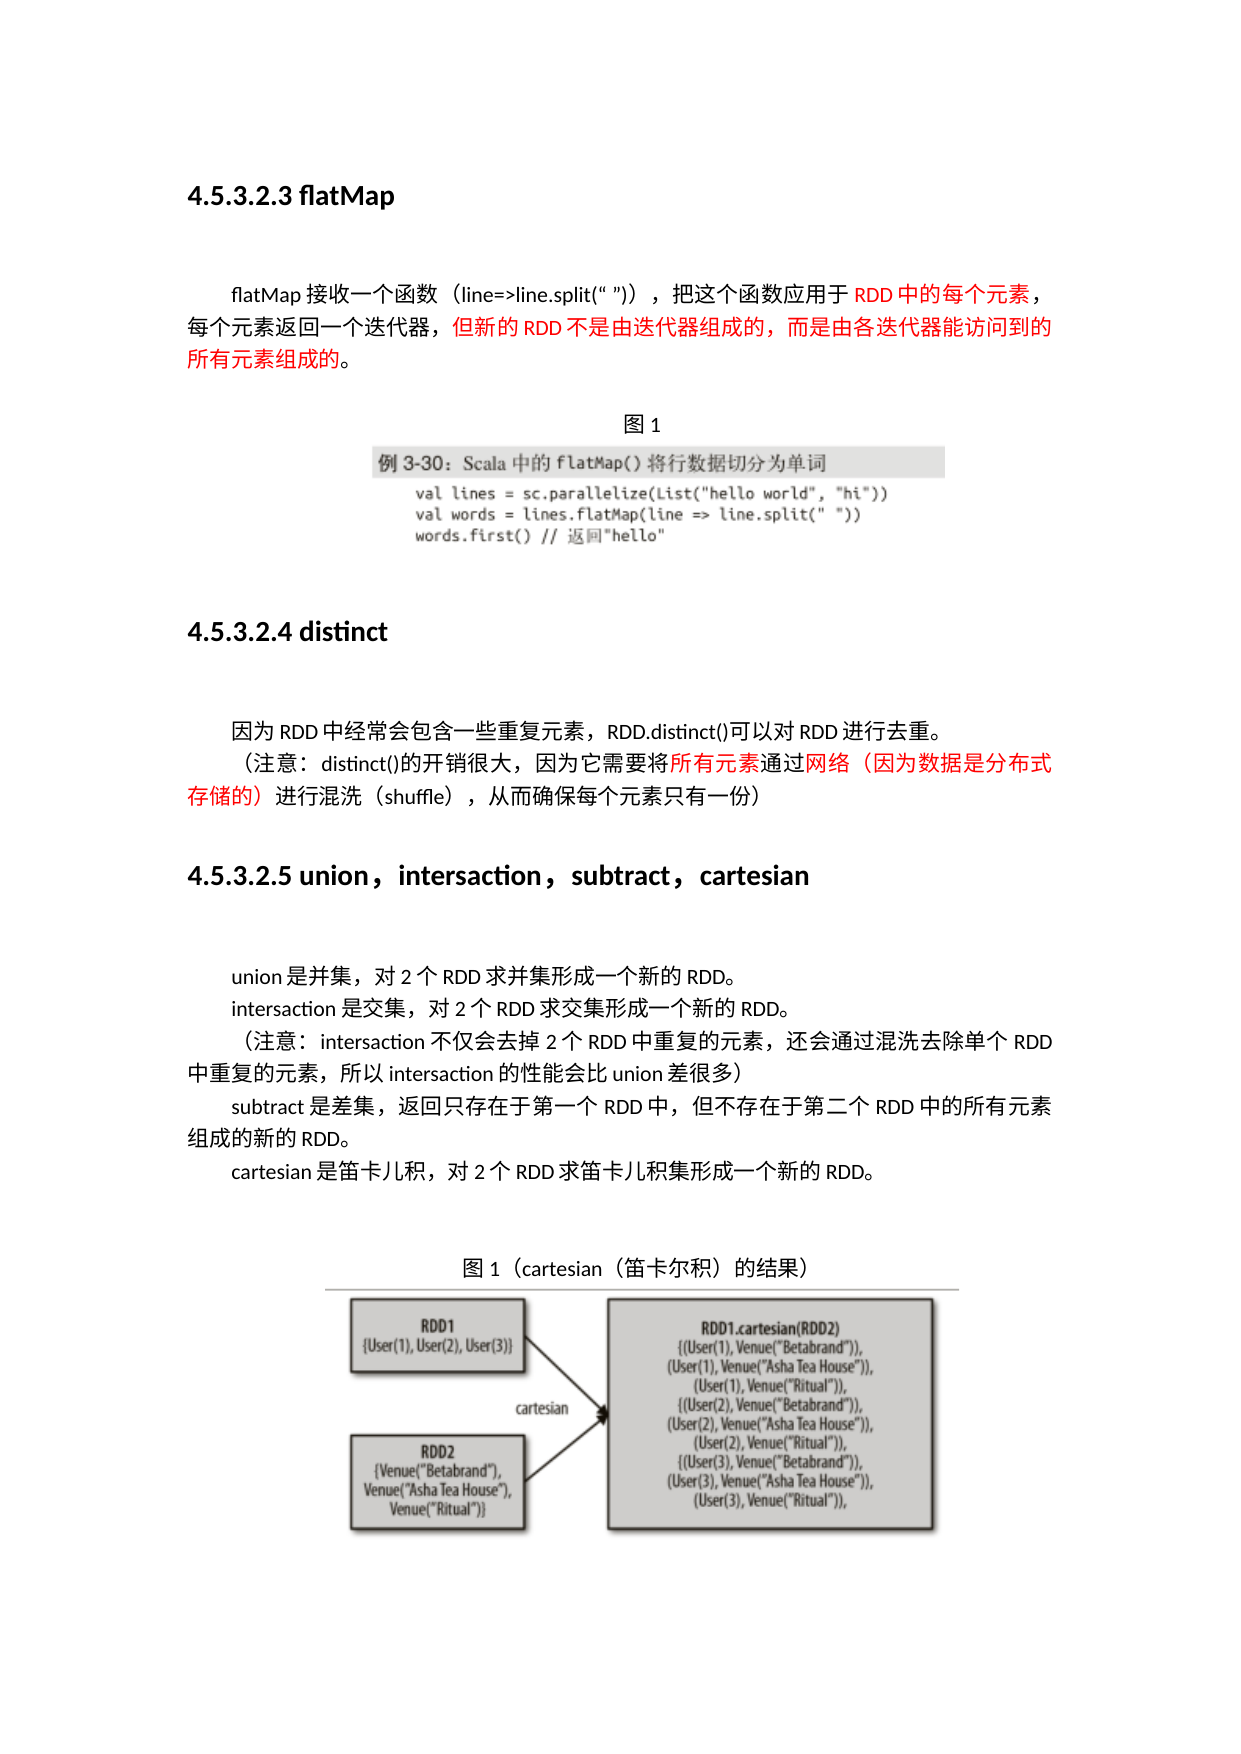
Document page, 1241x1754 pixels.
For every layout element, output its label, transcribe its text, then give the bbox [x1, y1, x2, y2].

text （注意：distinct()的开销很大，因为它需要将所有元素通过网络（因为数据是分布式存储的）进行混洗（shuffle），从而确保每个元素只有一份） [187, 746, 1053, 811]
text flatMap接收一个函数（line=>line.split(“ ”)），把这个函数应用于RDD中的每个元素，每个元素返回一个迭代器，但新的RDD不是由迭代器组成的，而是由各迭代器能访问到的所有元素组成的。 [187, 277, 1053, 374]
text subtract是差集，返回只存在于第一个RDD中，但不存在于第二个RDD中的所有元素组成的新的RDD。 [187, 1088, 1053, 1153]
text 因为RDD中经常会包含一些重复元素，RDD.distinct()可以对RDD进行去重。 [187, 713, 1053, 746]
subtitle 4.5.3.2.5 union，intersaction，subtract，cartesian [187, 840, 1053, 905]
text intersaction是交集，对2个RDD求交集形成一个新的RDD。 [187, 991, 1053, 1023]
text 图1（cartesian（笛卡尔积）的结果） [187, 1251, 1053, 1283]
text 图1 [187, 407, 1053, 439]
text cartesian是笛卡儿积，对2个RDD求笛卡儿积集形成一个新的RDD。 [187, 1153, 1053, 1186]
text （注意：intersaction不仅会去掉2个RDD中重复的元素，还会通过混洗去除单个RDD中重复的元素，所以intersaction的性能会比union差很多） [187, 1023, 1053, 1088]
text union是并集，对2个RDD求并集形成一个新的RDD。 [187, 958, 1053, 991]
picture [325, 1283, 960, 1543]
subtitle 4.5.3.2.3 flatMap [187, 162, 1053, 227]
subtitle 4.5.3.2.4 distinct [187, 598, 1053, 663]
picture [338, 439, 945, 554]
